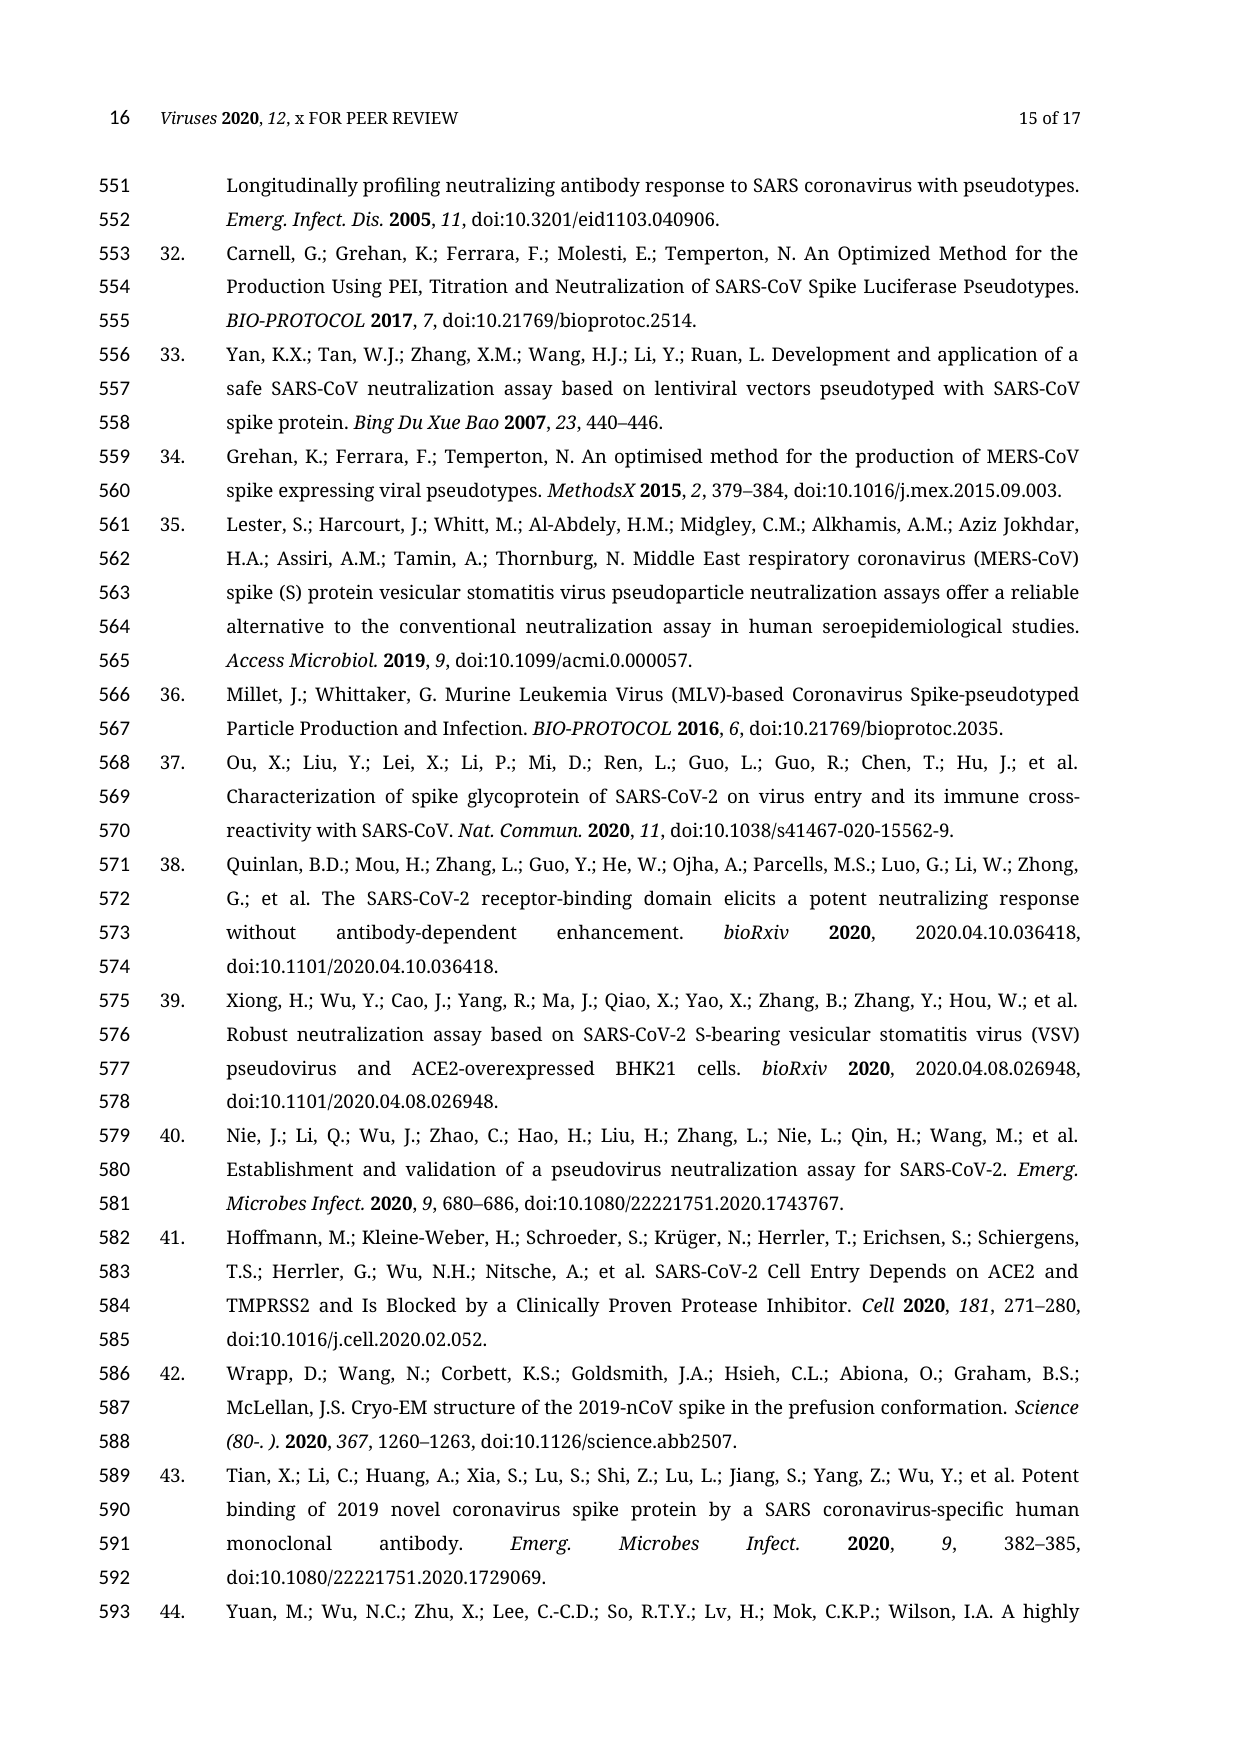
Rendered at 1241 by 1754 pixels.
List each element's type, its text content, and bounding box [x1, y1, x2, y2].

text 34. Grehan, K.; Ferrara, F.; Temperton, N. An optimised method for the production of MERS-CoV spike expressing viral pseudotypes. MethodsX 2015, 2, 379–384, doi:10.1016/j.mex.2015.09.003. [159, 439, 1081, 507]
text 39. Xiong, H.; Wu, Y.; Cao, J.; Yang, R.; Ma, J.; Qiao, X.; Yao, X.; Zhang, B.; Zhang, Y.; Hou, W.; et al. Robust neutralization assay based on SARS-CoV-2 S-bearing vesicular stomatitis virus (VSV) pseudovirus and ACE2-overexpressed BHK21 cells. bioRxiv 2020, 2020.04.08.026948, doi:10.1101/2020.04.08.026948. [159, 983, 1081, 1118]
text 33. Yan, K.X.; Tan, W.J.; Zhang, X.M.; Wang, H.J.; Li, Y.; Ruan, L. Development and application of a safe SARS-CoV neutralization assay based on lentiviral vectors pseudotyped with SARS-CoV spike protein. Bing Du Xue Bao 2007, 23, 440–446. [159, 337, 1081, 439]
text 40. Nie, J.; Li, Q.; Wu, J.; Zhao, C.; Hao, H.; Liu, H.; Zhang, L.; Nie, L.; Qin, H.; Wang, M.; et al. Establishment and validation of a pseudovirus neutralization assay for SARS-CoV-2. Emerg. Microbes Infect. 2020, 9, 680–686, doi:10.1080/22221751.2020.1743767. [159, 1118, 1081, 1220]
text 36. Millet, J.; Whittaker, G. Murine Leukemia Virus (MLV)-based Coronavirus Spike-pseudotyped Particle Production and Infection. BIO-PROTOCOL 2016, 6, doi:10.21769/bioprotoc.2035. [159, 677, 1081, 745]
text 41. Hoffmann, M.; Kleine-Weber, H.; Schroeder, S.; Krüger, N.; Herrler, T.; Erichsen, S.; Schiergens, T.S.; Herrler, G.; Wu, N.H.; Nitsche, A.; et al. SARS-CoV-2 Cell Entry Depends on ACE2 and TMPRSS2 and Is Blocked by a Clinically Proven Protease Inhibitor. Cell 2020, 181, 271–280, doi:10.1016/j.cell.2020.02.052. [159, 1220, 1081, 1356]
text 32. Carnell, G.; Grehan, K.; Ferrara, F.; Molesti, E.; Temperton, N. An Optimized Method for the Production Using PEI, Titration and Neutralization of SARS-CoV Spike Luciferase Pseudotypes. BIO-PROTOCOL 2017, 7, doi:10.21769/bioprotoc.2514. [159, 236, 1081, 337]
text 38. Quinlan, B.D.; Mou, H.; Zhang, L.; Guo, Y.; He, W.; Ojha, A.; Parcells, M.S.; Luo, G.; Li, W.; Zhong, G.; et al. The SARS-CoV-2 receptor-binding domain elicits a potent neutralizing response without antibody-dependent enhancement. bioRxiv 2020, 2020.04.10.036418, doi:10.1101/2020.04.10.036418. [159, 847, 1081, 983]
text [159, 1594, 1081, 1628]
text 42. Wrapp, D.; Wang, N.; Corbett, K.S.; Goldsmith, J.A.; Hsieh, C.L.; Abiona, O.; Graham, B.S.; McLellan, J.S. Cryo-EM structure of the 2019-nCoV spike in the prefusion conformation. Science (80-. ). 2020, 367, 1260–1263, doi:10.1126/science.abb2507. [159, 1356, 1081, 1458]
text 35. Lester, S.; Harcourt, J.; Whitt, M.; Al-Abdely, H.M.; Midgley, C.M.; Alkhamis, A.M.; Aziz Jokhdar, H.A.; Assiri, A.M.; Tamin, A.; Thornburg, N. Middle East respiratory coronavirus (MERS-CoV) spike (S) protein vesicular stomatitis virus pseudoparticle neutralization assays offer a reliable alternative to the conventional neutralization assay in human seroepidemiological studies. Access Microbiol. 2019, 9, doi:10.1099/acmi.0.000057. [159, 507, 1081, 677]
text 43. Tian, X.; Li, C.; Huang, A.; Xia, S.; Lu, S.; Shi, Z.; Lu, L.; Jiang, S.; Yang, Z.; Wu, Y.; et al. Potent binding of 2019 novel coronavirus spike protein by a SARS coronavirus-specific human monoclonal antibody. Emerg. Microbes Infect. 2020, 9, 382–385, doi:10.1080/22221751.2020.1729069. [159, 1458, 1081, 1594]
text 37. Ou, X.; Liu, Y.; Lei, X.; Li, P.; Mi, D.; Ren, L.; Guo, L.; Guo, R.; Chen, T.; Hu, J.; et al. Characterization of spike glycoprotein of SARS-CoV-2 on virus entry and its immune cross-reactivity with SARS-CoV. Nat. Commun. 2020, 11, doi:10.1038/s41467-020-15562-9. [159, 745, 1081, 847]
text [159, 168, 1081, 236]
